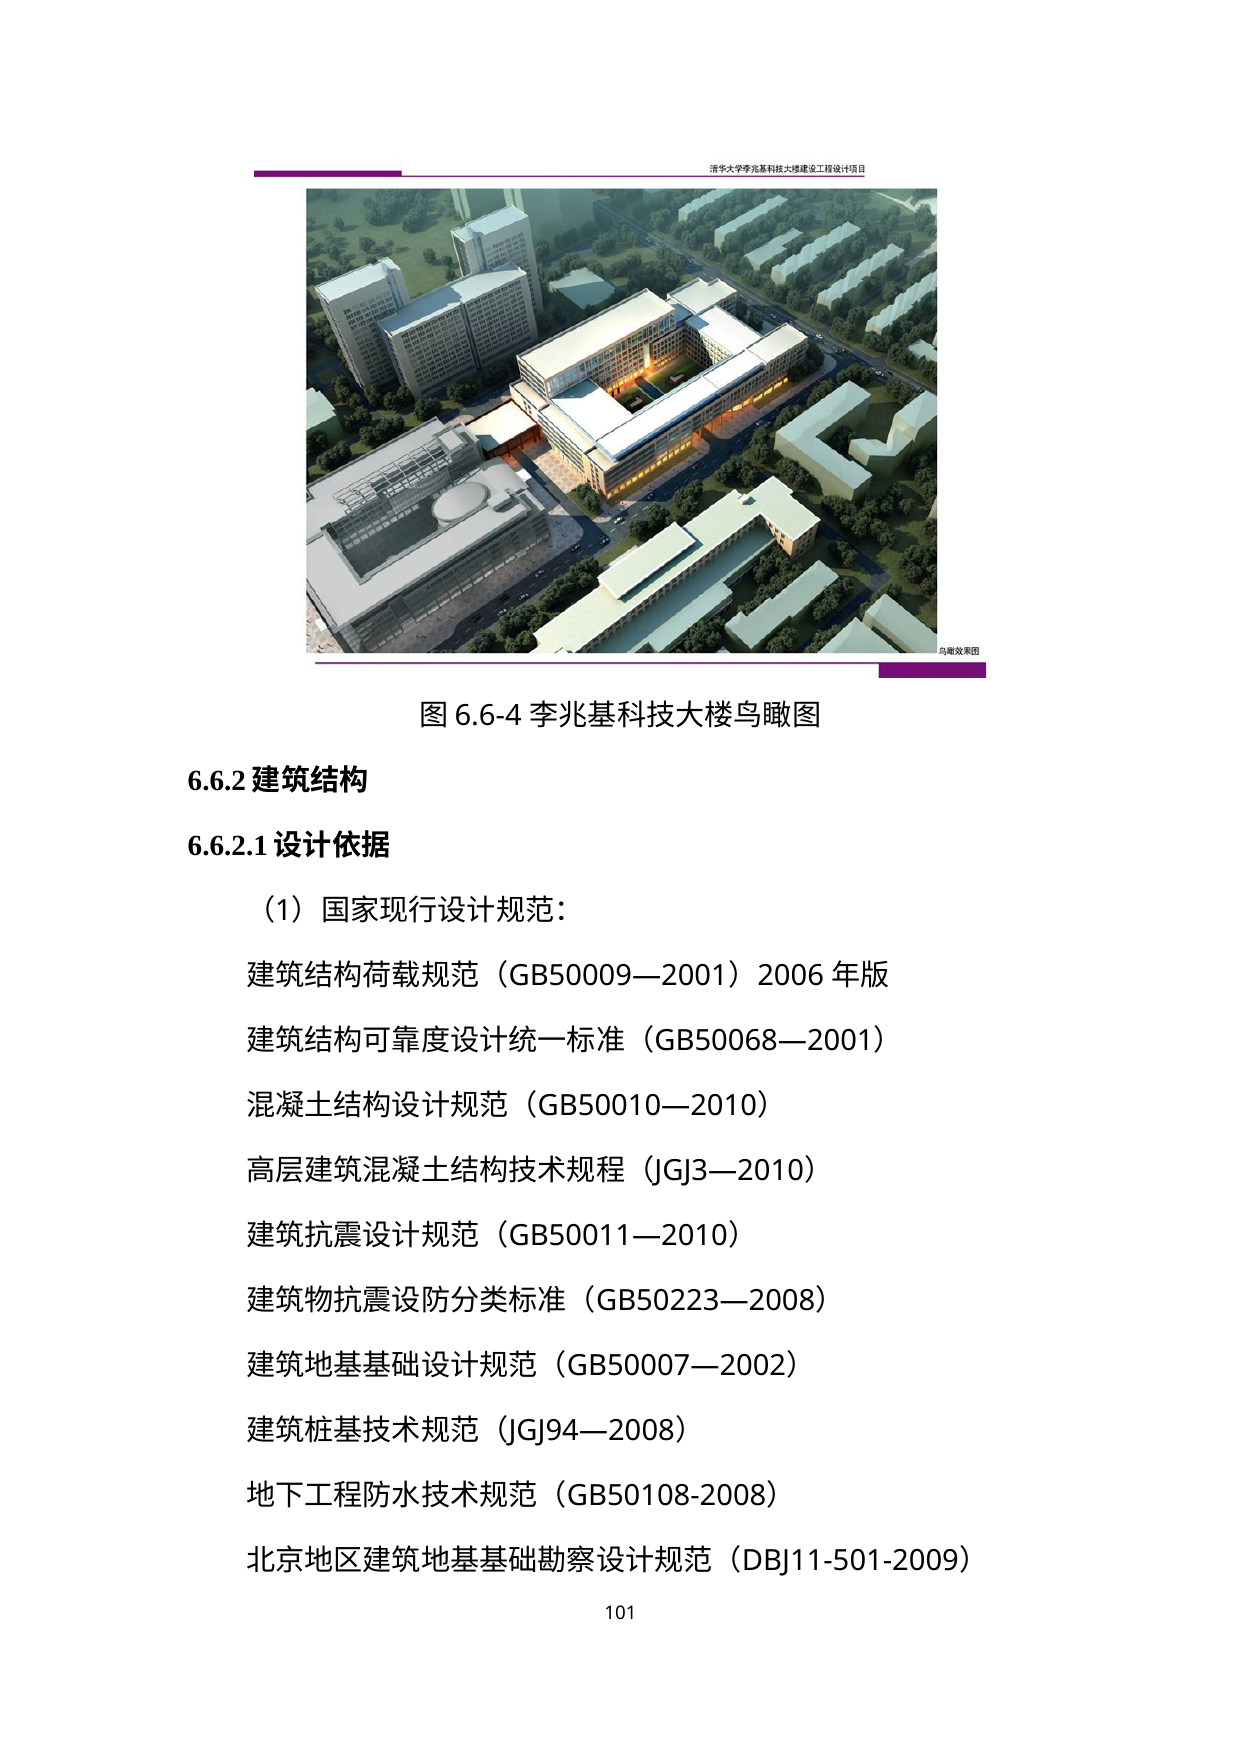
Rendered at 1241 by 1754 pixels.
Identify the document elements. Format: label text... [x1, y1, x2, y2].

picture [254, 159, 987, 678]
text 高层建筑混凝土结构技术规程（JGJ3—2010） [187, 1135, 1053, 1200]
subtitle 6.6.2建筑结构 [187, 745, 1053, 810]
text 图6.6-4 李兆基科技大楼鸟瞰图 [187, 680, 1053, 745]
text 建筑桩基技术规范（JGJ94—2008） [187, 1395, 1053, 1460]
text 建筑抗震设计规范（GB50011—2010） [187, 1200, 1053, 1265]
text 建筑结构可靠度设计统一标准（GB50068—2001） [187, 1005, 1053, 1070]
text 混凝土结构设计规范（GB50010—2010） [187, 1070, 1053, 1135]
text （1）国家现行设计规范： [187, 875, 1053, 940]
text 北京地区建筑地基基础勘察设计规范（DBJ11-501-2009） [187, 1525, 1053, 1590]
text 建筑地基基础设计规范（GB50007—2002） [187, 1330, 1053, 1395]
text 地下工程防水技术规范（GB50108-2008） [187, 1460, 1053, 1525]
subtitle 6.6.2.1设计依据 [187, 810, 1053, 875]
text 建筑结构荷载规范（GB50009—2001）2006 年版 [187, 940, 1053, 1005]
text 建筑物抗震设防分类标准（GB50223—2008） [187, 1265, 1053, 1330]
